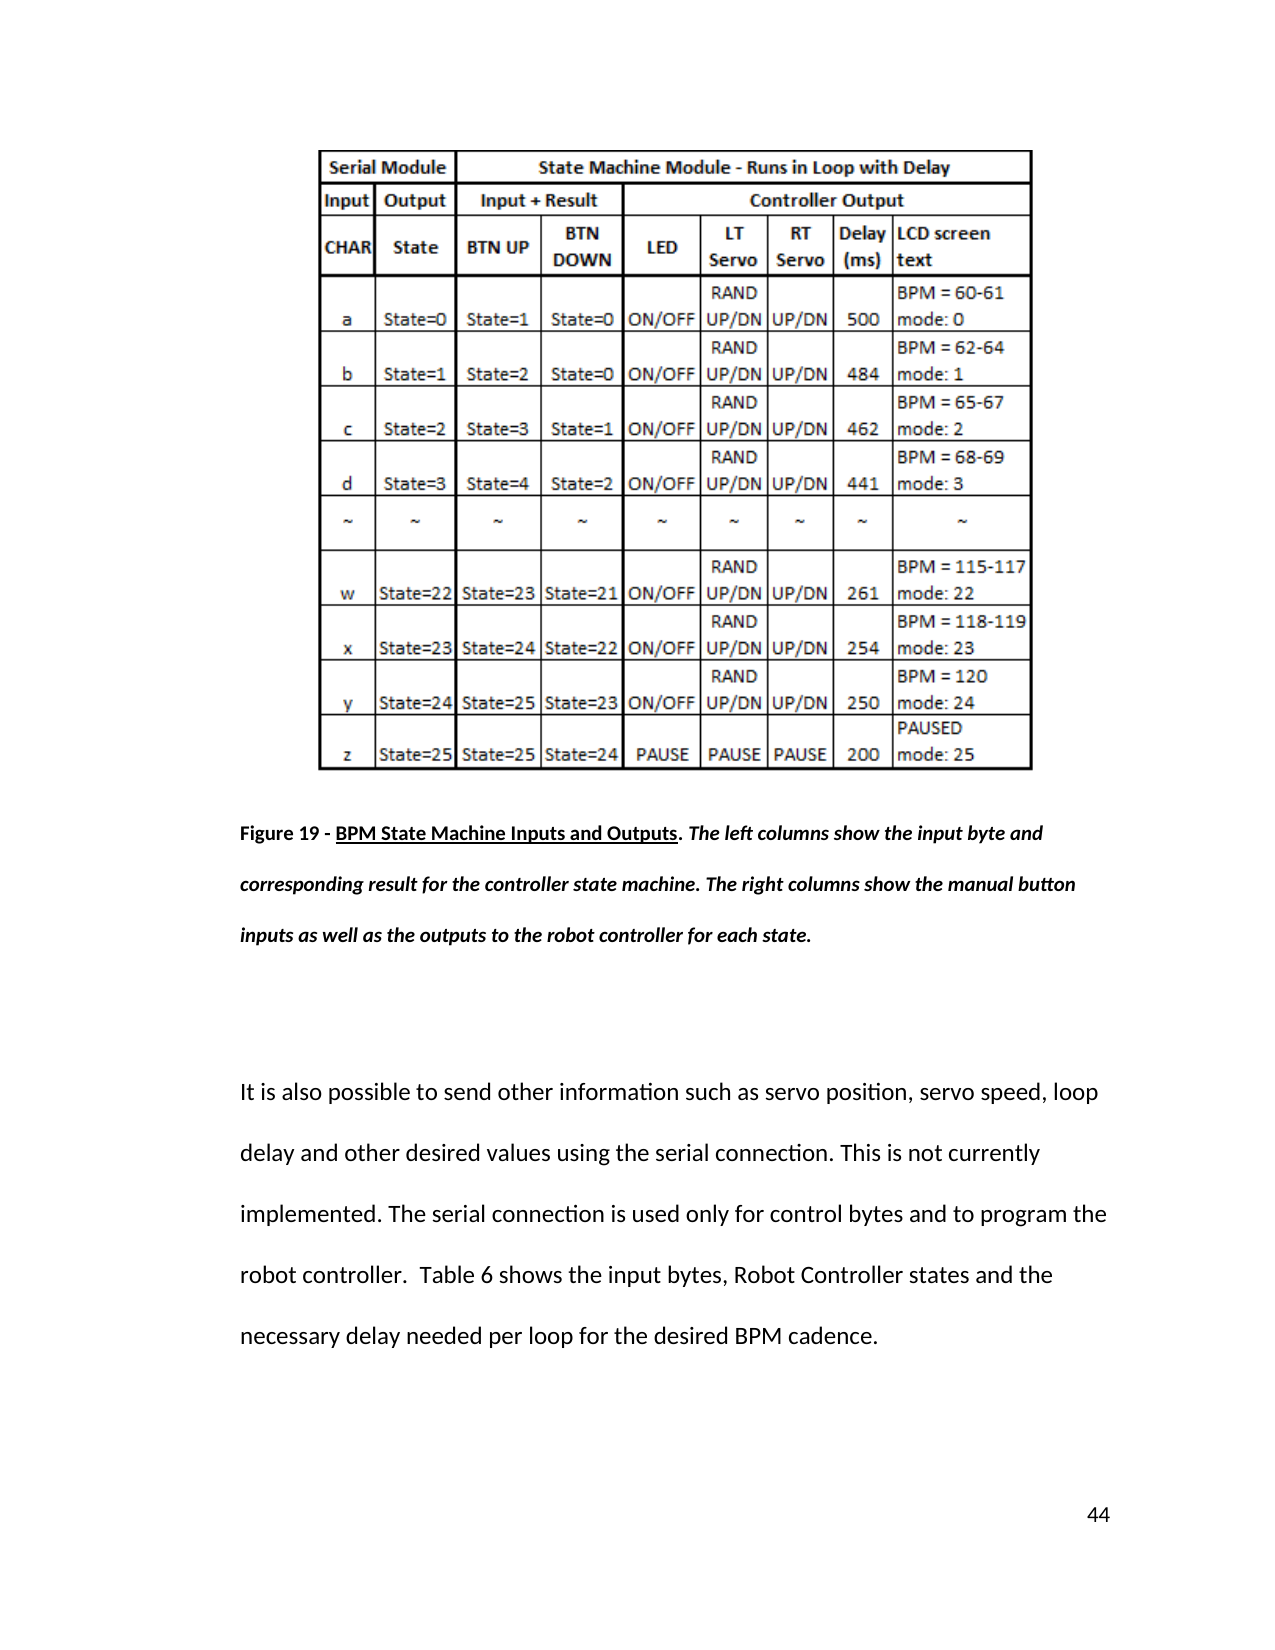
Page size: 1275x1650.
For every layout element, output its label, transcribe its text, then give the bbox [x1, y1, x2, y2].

text Figure 19 - BPM State Machine Inputs and Outputs. The left columns show the input byte and corresponding result for the controller state machine. The right columns show the manual button inputs as well as the outputs to the robot controller for each state. [240, 821, 1110, 948]
picture [317, 150, 1033, 772]
text It is also possible to send other information such as servo position, servo speed, loop delay and other desired values using the serial connection. This is not currently implemented. The serial connection is used only for control bytes and to program the robot controller. Table 6 shows the input bytes, Robot Controller states and the necessary delay needed per loop for the desired BPM cadence. [240, 1076, 1110, 1350]
